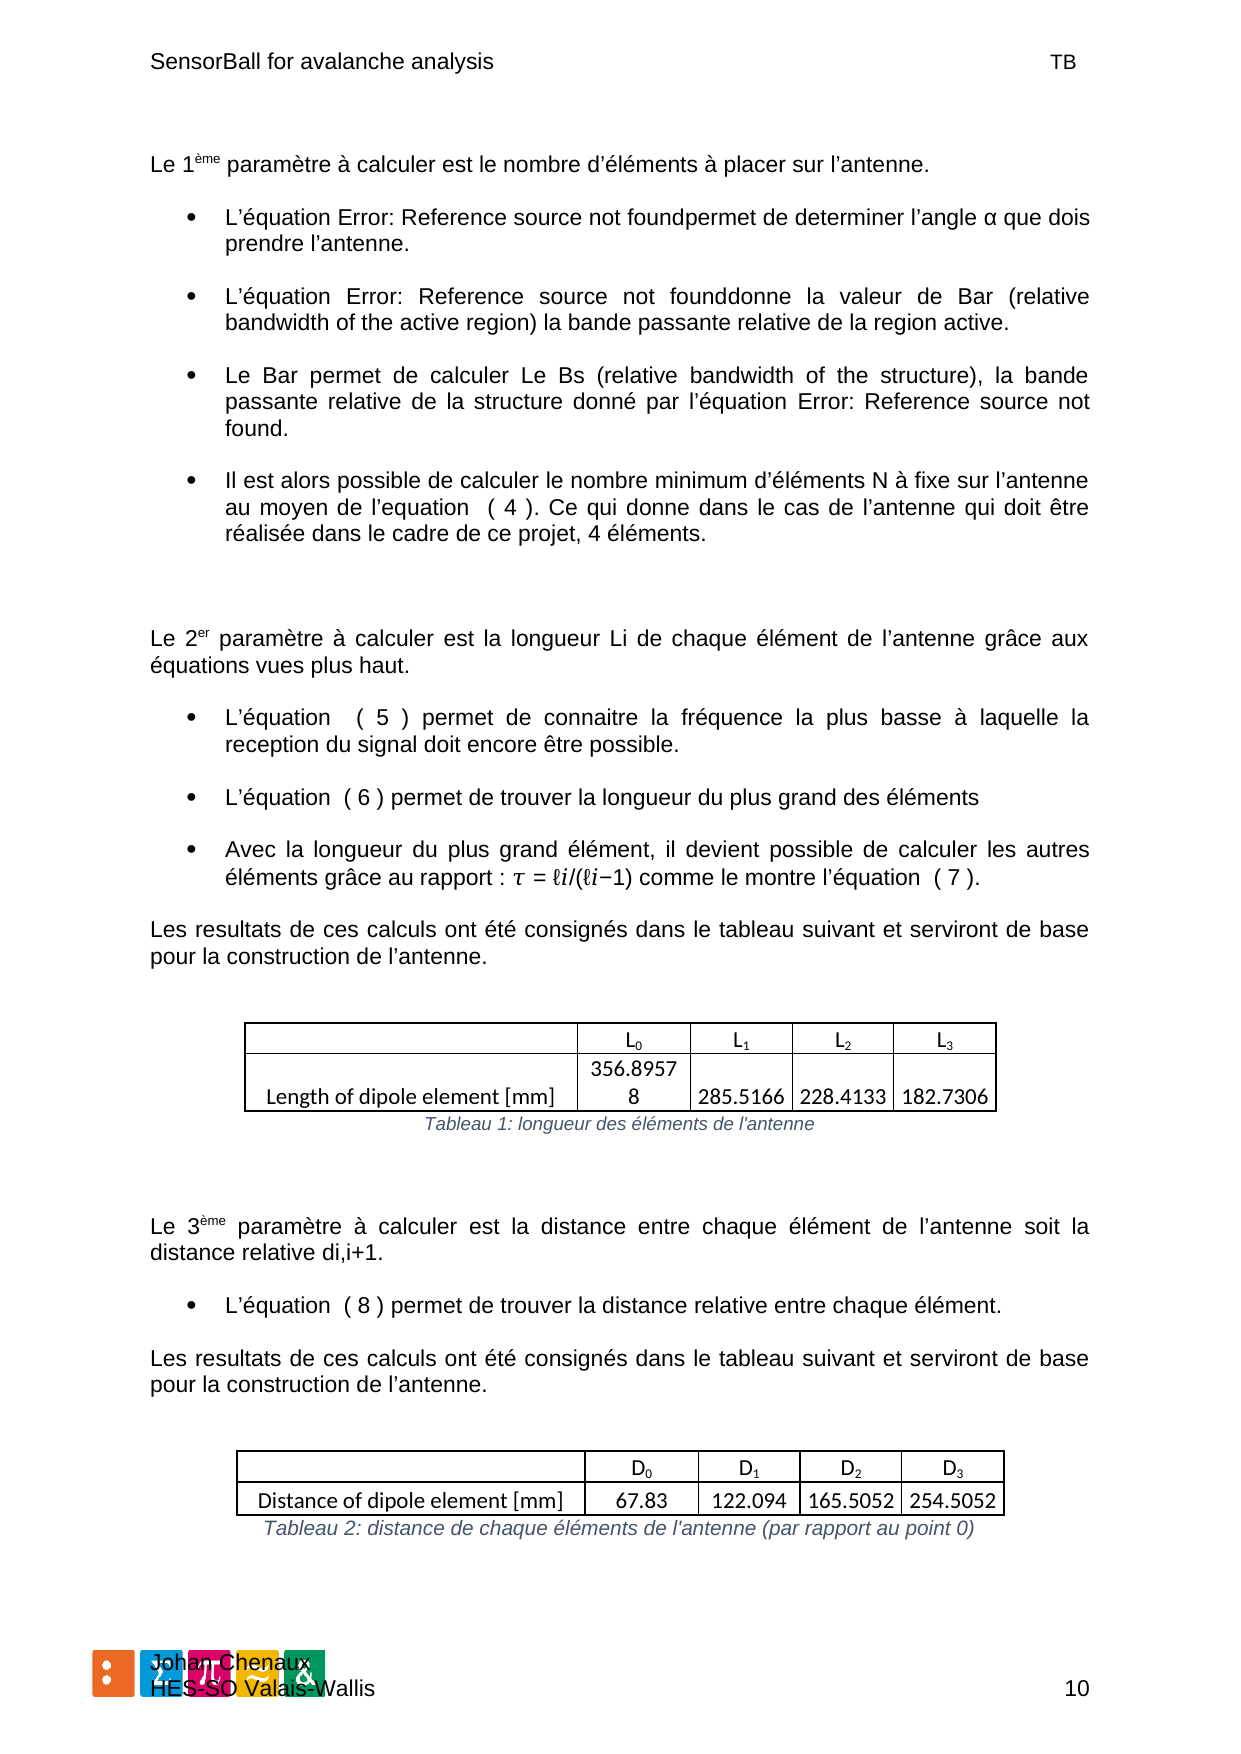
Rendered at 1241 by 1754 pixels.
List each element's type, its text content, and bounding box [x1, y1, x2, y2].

list Il est alors possible de calculer le nombre minimum d’éléments N à fixe sur l’antenne au moyen de l’equation (4). Ce qui donne dans le cas de l’antenne qui doit être réalisée dans le cadre de ce projet, 4 éléments. [187, 467, 1090, 546]
table_cell 182.7306 [894, 1054, 995, 1110]
table_cell 228.4133 [793, 1054, 893, 1110]
text Tableau 1: longueur des éléments de l'antenne [150, 1112, 1090, 1134]
list Le Bar permet de calculer Le Bs (relative bandwidth of the structure), la bande passante relative de la structure donné par l’équation (3). [187, 362, 1090, 441]
table_cell Length of dipole element [mm] [246, 1054, 577, 1110]
text Le 2er paramètre à calculer est la longueur Li de chaque élément de l’antenne grâce aux équations vues plus haut. [150, 625, 1090, 678]
text Les resultats de ces calculs ont été consignés dans le tableau suivant et serviront de base pour la construction de l’antenne. [150, 1345, 1090, 1397]
table_header D2 [801, 1452, 901, 1481]
list L’équation (6) permet de trouver la longueur du plus grand des éléments [187, 783, 1090, 810]
text Le 1ème paramètre à calculer est le nombre d’éléments à placer sur l’antenne. [150, 151, 1090, 177]
table_header D0 [586, 1452, 698, 1481]
table_cell Distance of dipole element [mm] [238, 1483, 584, 1514]
table_header D1 [699, 1452, 799, 1481]
table_cell 67.83 [586, 1483, 698, 1514]
table_header L2 [793, 1024, 893, 1053]
text Le 3ème paramètre à calculer est la distance entre chaque élément de l’antenne soit la distance relative di,i+1. [150, 1213, 1090, 1266]
text Les resultats de ces calculs ont été consignés dans le tableau suivant et serviront de base pour la construction de l’antenne. [150, 916, 1090, 969]
text Tableau : distance de chaque éléments de l'antenne (par rapport au point 0) [150, 1516, 1090, 1540]
table_header L0 [578, 1024, 690, 1053]
table_header L1 [691, 1024, 792, 1053]
table_cell 165.5052 [801, 1483, 901, 1514]
list L’équation (5) permet de connaitre la fréquence la plus basse à laquelle la reception du signal doit encore être possible. [187, 704, 1090, 757]
table_cell 254.5052 [902, 1483, 1003, 1514]
list Avec la longueur du plus grand élément, il devient possible de calculer les autres éléments grâce au rapport : 𝜏 = ℓ𝑖/(ℓ𝑖−1) comme le montre l’équation (7). [187, 836, 1090, 890]
list L’équation (2)donne la valeur de Bar (relative bandwidth of the active region) la bande passante relative de la region active. [187, 283, 1090, 335]
list L’équation (8) permet de trouver la distance relative entre chaque élément. [187, 1292, 1090, 1318]
table_header D3 [902, 1452, 1003, 1481]
table_header L3 [894, 1024, 995, 1053]
table_cell 122.094 [699, 1483, 799, 1514]
picture [92, 1650, 140, 1697]
table_cell 285.5166 [691, 1054, 792, 1110]
table_header [246, 1024, 577, 1053]
list L’équation (1)permet de determiner l’angle α que dois prendre l’antenne. [187, 204, 1090, 256]
picture [183, 1650, 326, 1697]
table_cell 356.89578 [578, 1054, 690, 1110]
table_header [238, 1452, 584, 1481]
